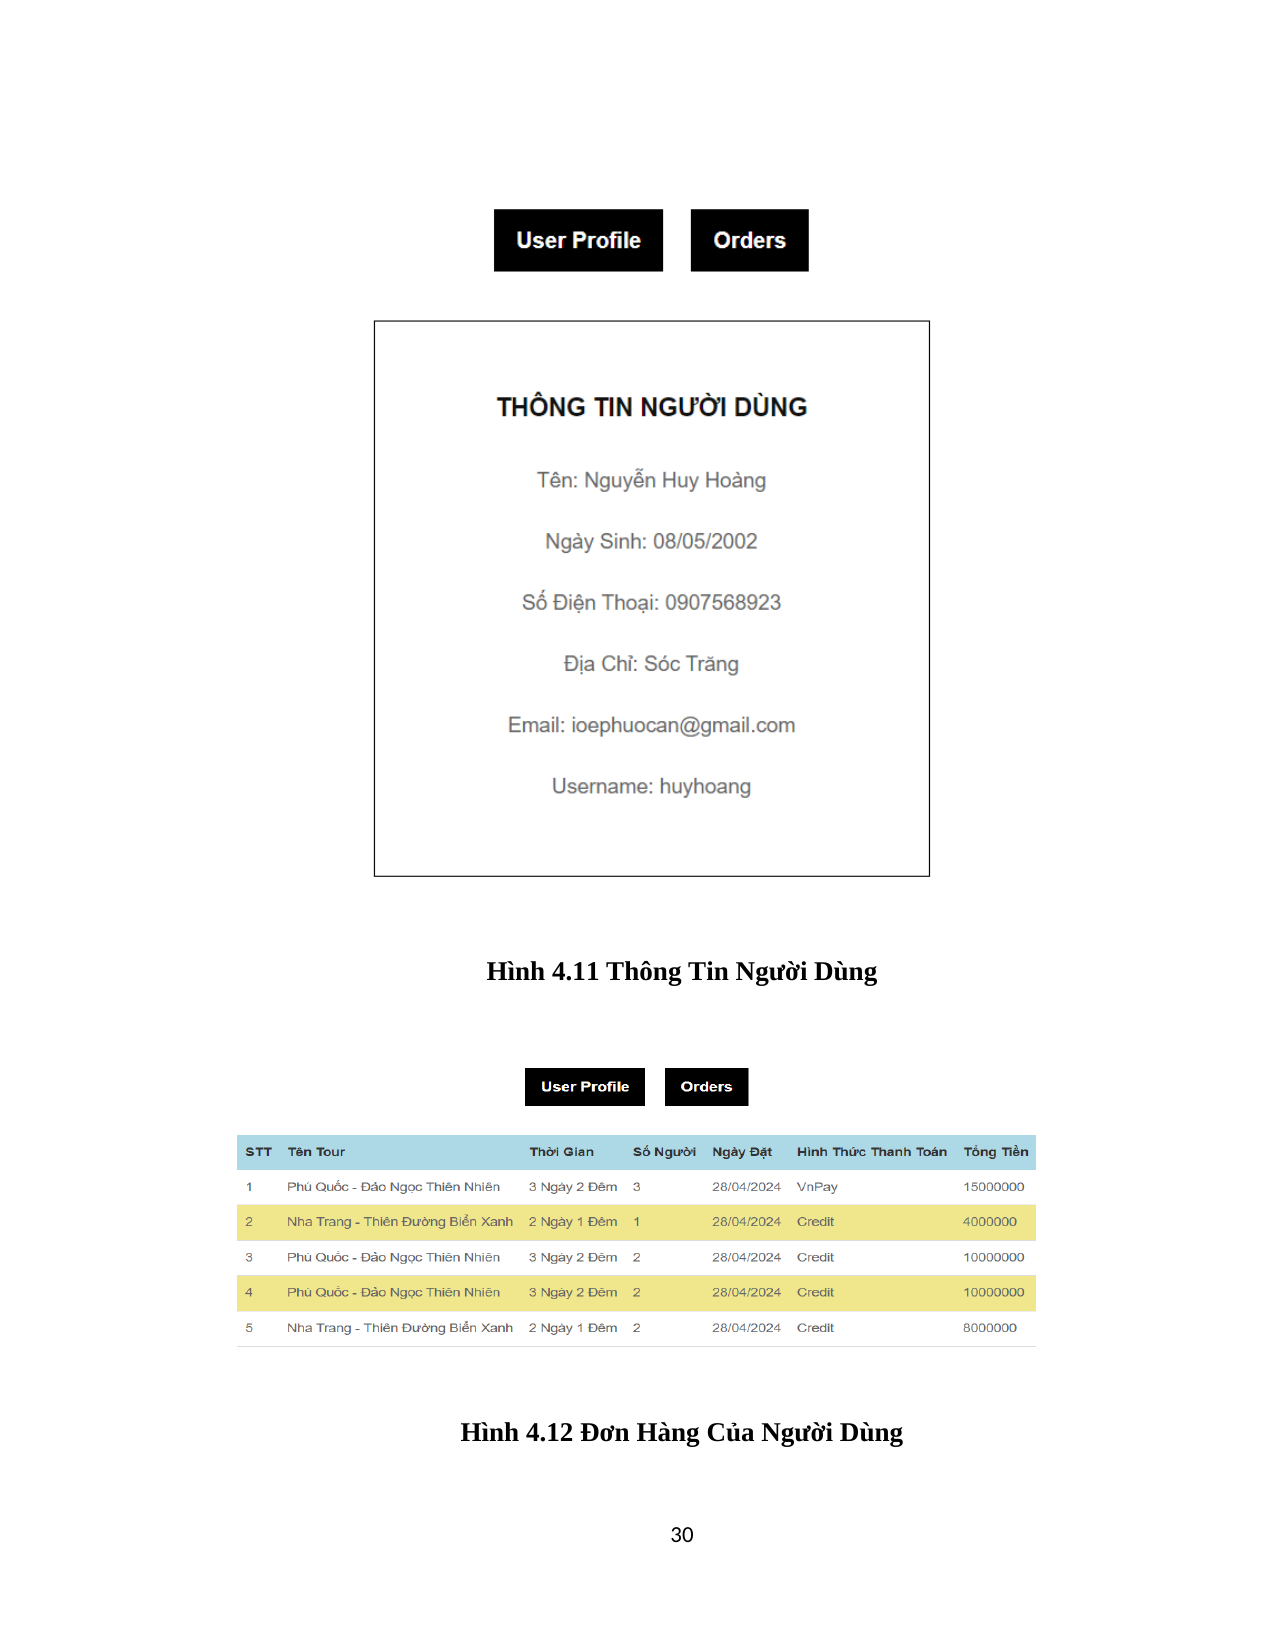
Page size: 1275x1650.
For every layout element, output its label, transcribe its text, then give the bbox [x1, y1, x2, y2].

text Hình 4.12 Đơn Hàng Của Người Dùng [207, 1416, 1157, 1447]
text Hình 4.11 Thông Tin Người Dùng [207, 955, 1157, 986]
picture [206, 177, 1157, 937]
picture [206, 1052, 1275, 1397]
